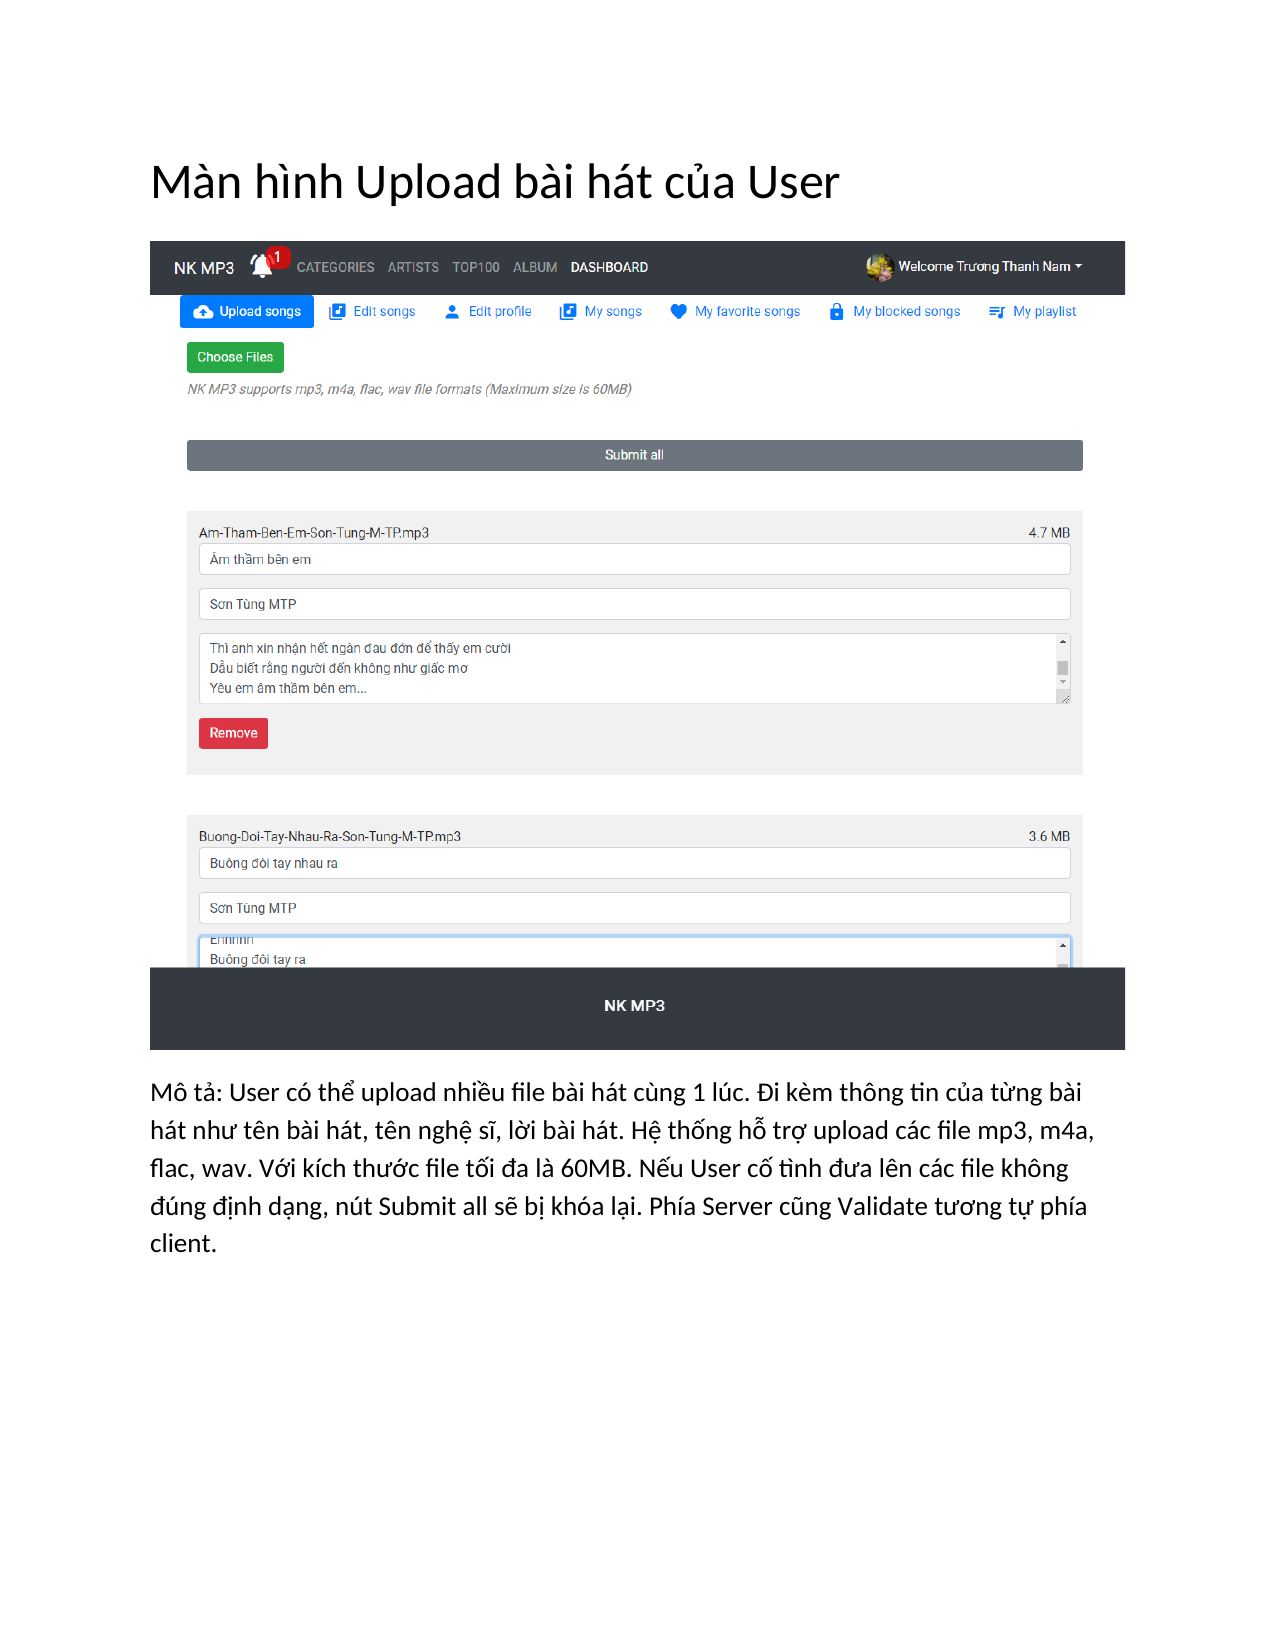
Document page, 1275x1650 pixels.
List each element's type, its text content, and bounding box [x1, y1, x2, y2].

text Màn hình Upload bài hát của User [150, 150, 1125, 211]
text Mô tả: User có thể upload nhiều file bài hát cùng 1 lúc. Đi kèm thông tin của từng bài hát như tên bài hát, tên nghệ sĩ, lời bài hát. Hệ thống hỗ trợ upload các file mp3, m4a, flac, wav. Với kích thước file tối đa là 60MB. Nếu User cố tình đưa lên các file không đúng định dạng, nút Submit all sẽ bị khóa lại. Phía Server cũng Validate tương tự phía client. [150, 1075, 1125, 1259]
picture [150, 241, 1125, 1050]
